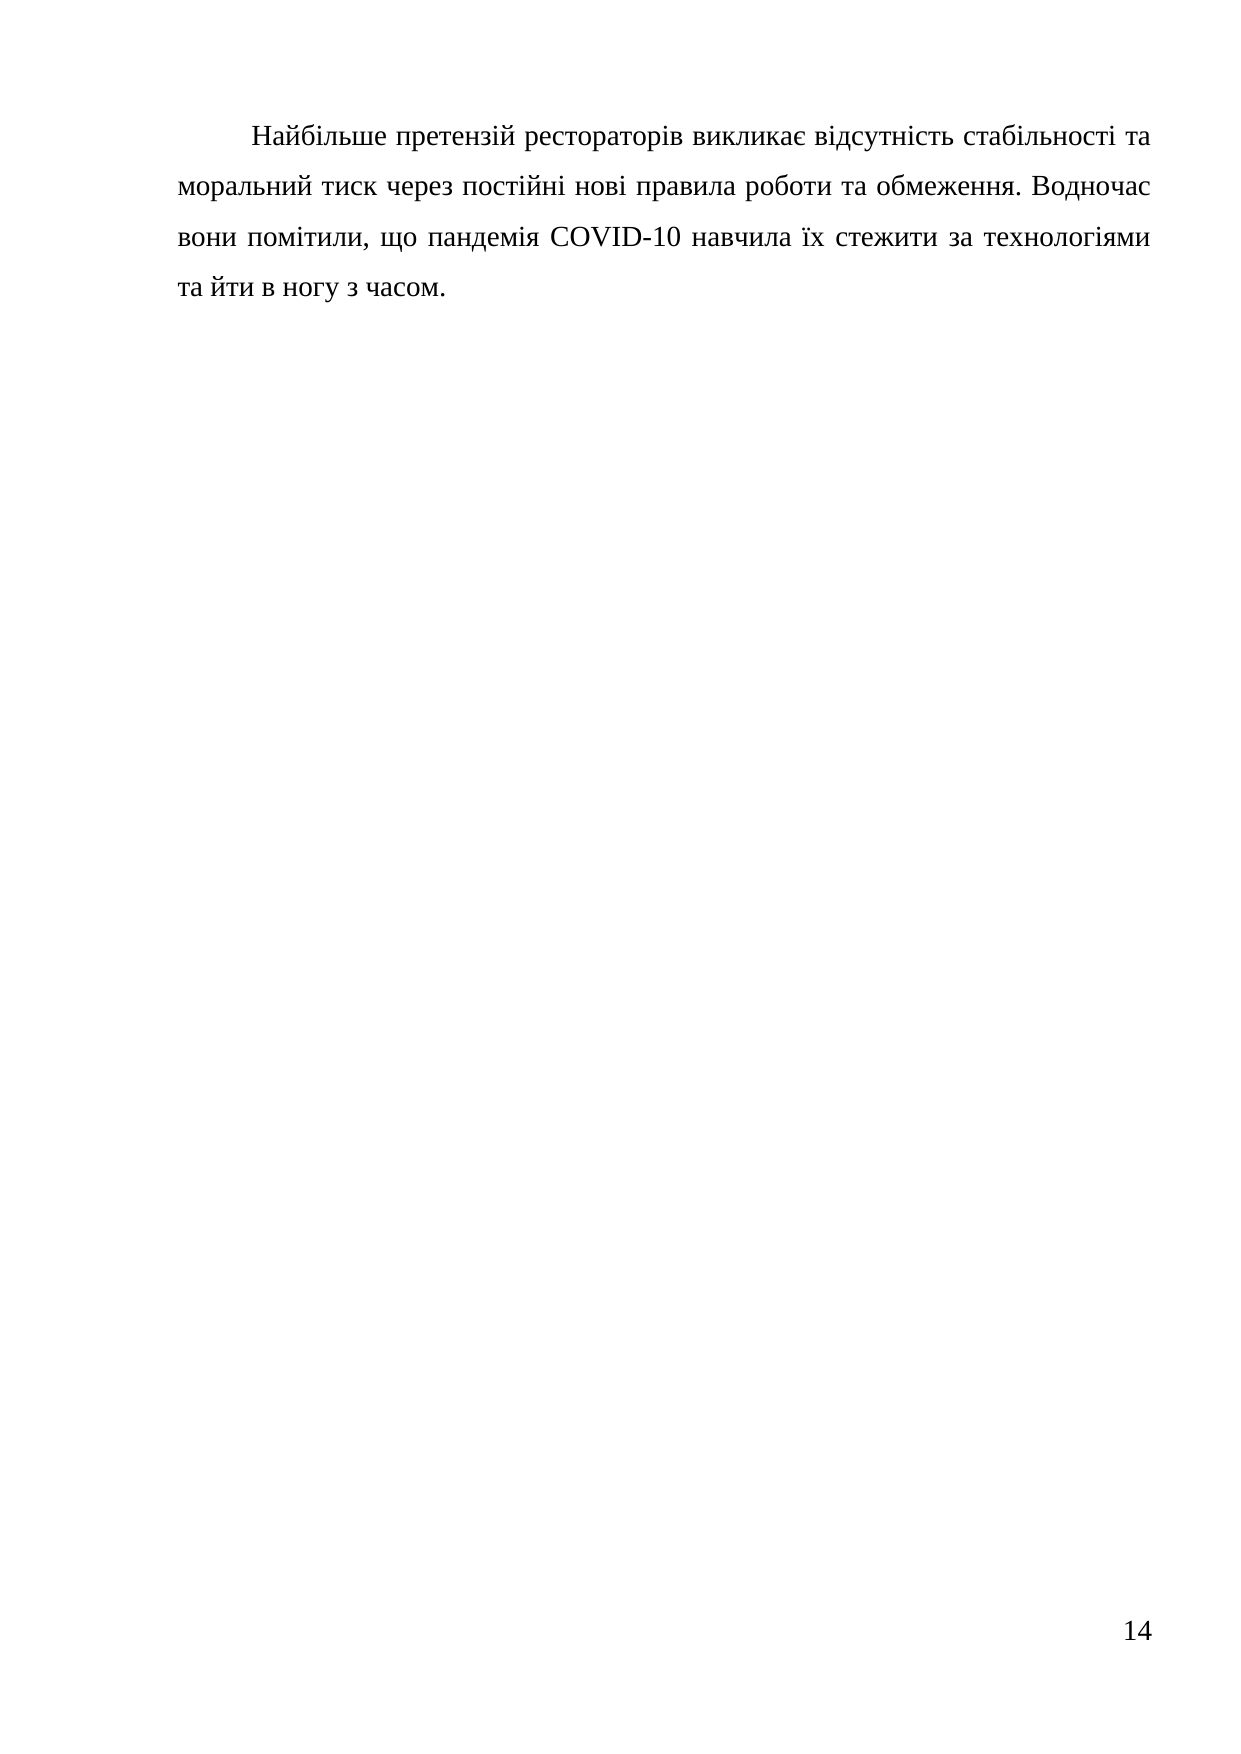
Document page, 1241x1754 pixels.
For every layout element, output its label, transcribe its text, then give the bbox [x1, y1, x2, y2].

text Найбільше претензій рестораторів викликає відсутність стабільності та моральний тиск через постійні нові правила роботи та обмеження. Водночас вони помітили, що пандемія COVID-10 навчила їх стежити за технологіями та йти в ногу з часом. [177, 118, 1152, 303]
